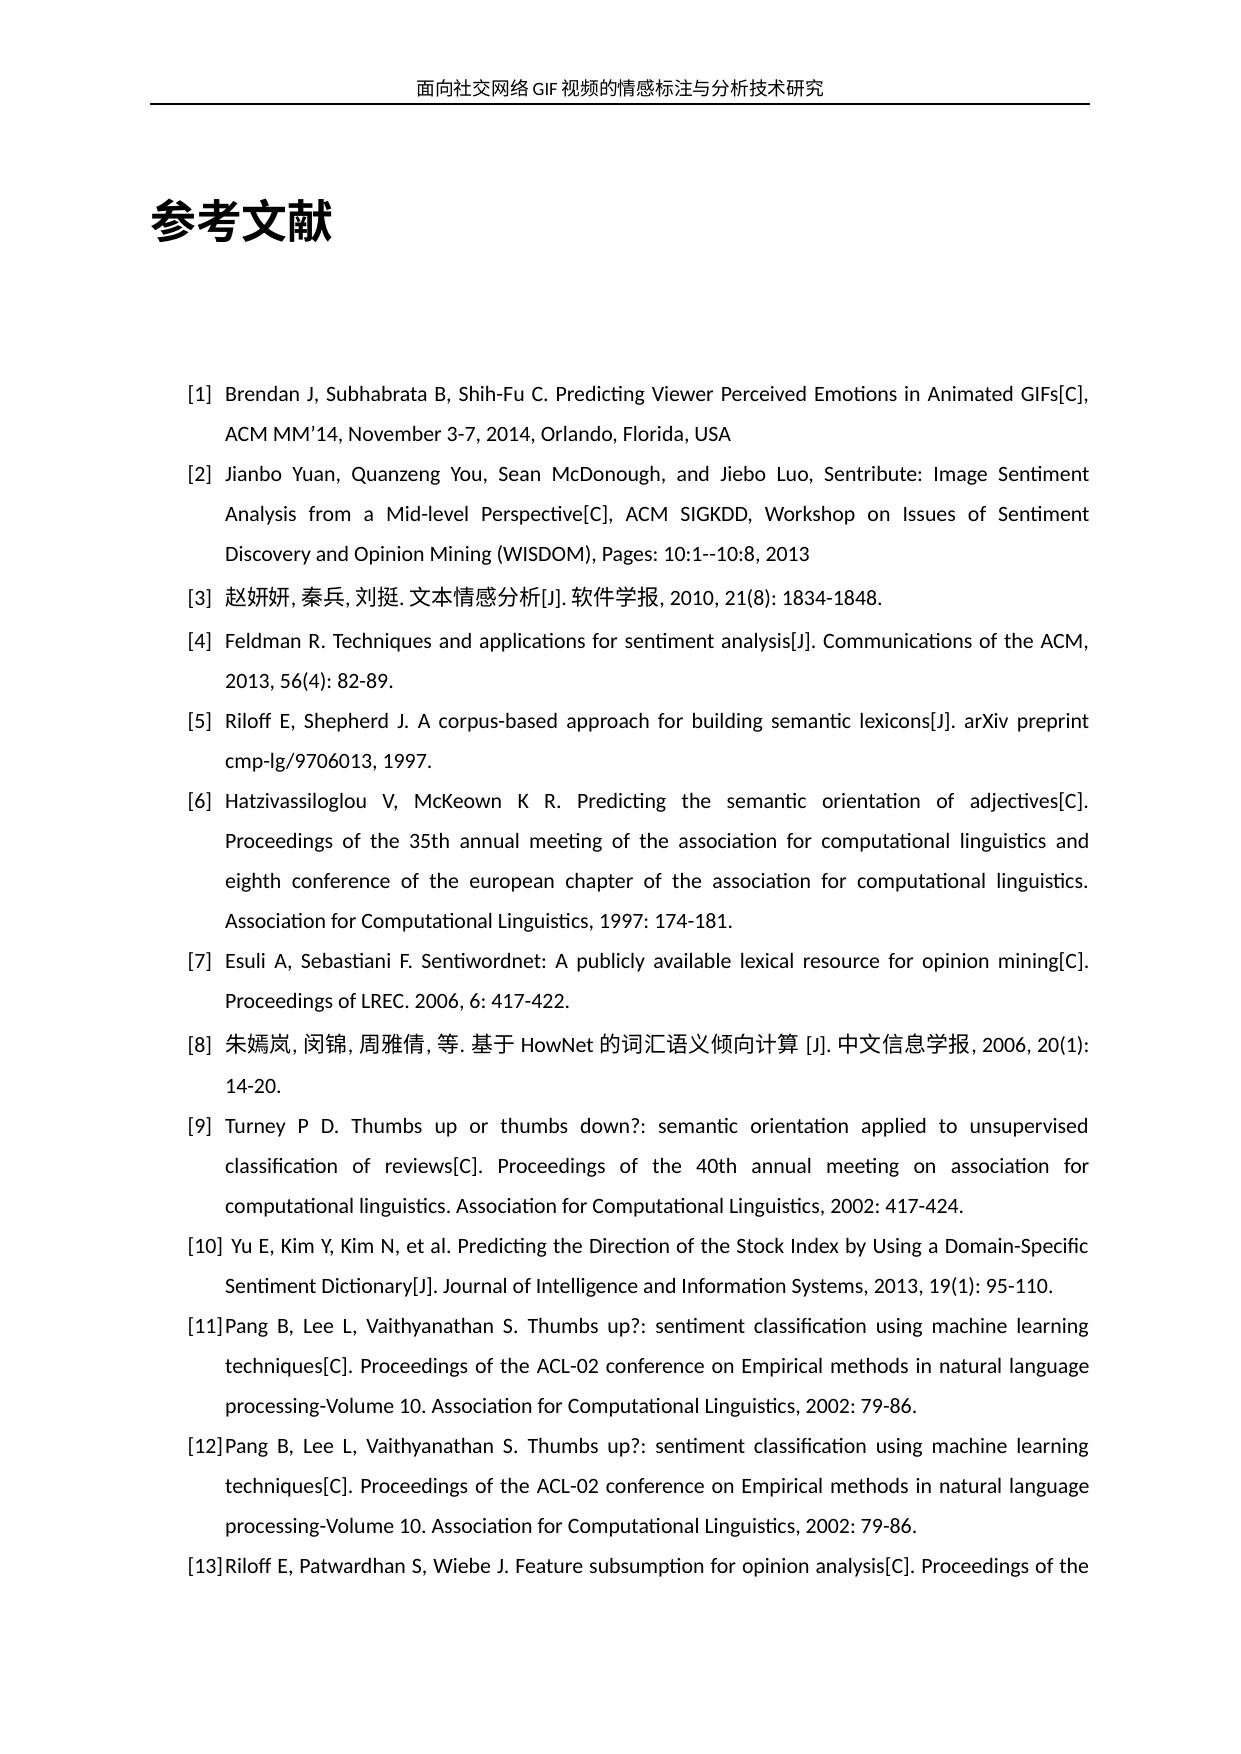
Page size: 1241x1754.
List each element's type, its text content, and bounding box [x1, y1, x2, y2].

list Riloff E, Shepherd J. A corpus-based approach for building semantic lexicons[J]. arXiv preprint cmp-lg/9706013, 1997. [187, 707, 1090, 774]
list 赵妍妍, 秦兵, 刘挺. 文本情感分析[J]. 软件学报, 2010, 21(8): 1834-1848. [187, 580, 1090, 611]
list Pang B, Lee L, Vaithyanathan S. Thumbs up?: sentiment classification using machine learning techniques[C]. Proceedings of the ACL-02 conference on Empirical methods in natural language processing-Volume 10. Association for Computational Linguistics, 2002: 79-86. [187, 1312, 1090, 1419]
list Feldman R. Techniques and applications for sentiment analysis[J]. Communications of the ACM, 2013, 56(4): 82-89. [187, 627, 1090, 694]
list Jianbo Yuan, Quanzeng You, Sean McDonough, and Jiebo Luo, Sentribute: Image Sentiment Analysis from a Mid-level Perspective[C], ACM SIGKDD, Workshop on Issues of Sentiment Discovery and Opinion Mining (WISDOM), Pages: 10:1--10:8, 2013 [187, 460, 1090, 566]
list Yu E, Kim Y, Kim N, et al. Predicting the Direction of the Stock Index by Using a Domain-Specific Sentiment Dictionary[J]. Journal of Intelligence and Information Systems, 2013, 19(1): 95-110. [187, 1232, 1090, 1299]
subtitle 参考文献 [150, 185, 1090, 252]
list Hatzivassiloglou V, McKeown K R. Predicting the semantic orientation of adjectives[C]. Proceedings of the 35th annual meeting of the association for computational linguistics and eighth conference of the european chapter of the association for computational linguistics. Association for Computational Linguistics, 1997: 174-181. [187, 787, 1090, 934]
list Turney P D. Thumbs up or thumbs down?: semantic orientation applied to unsupervised classification of reviews[C]. Proceedings of the 40th annual meeting on association for computational linguistics. Association for Computational Linguistics, 2002: 417-424. [187, 1112, 1090, 1219]
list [187, 1552, 1090, 1579]
list 朱嫣岚, 闵锦, 周雅倩, 等. 基于 HowNet 的词汇语义倾向计算 [J]. 中文信息学报, 2006, 20(1): 14-20. [187, 1027, 1090, 1099]
list Pang B, Lee L, Vaithyanathan S. Thumbs up?: sentiment classification using machine learning techniques[C]. Proceedings of the ACL-02 conference on Empirical methods in natural language processing-Volume 10. Association for Computational Linguistics, 2002: 79-86. [187, 1432, 1090, 1539]
list Brendan J, Subhabrata B, Shih-Fu C. Predicting Viewer Perceived Emotions in Animated GIFs[C], ACM MM’14, November 3-7, 2014, Orlando, Florida, USA [187, 380, 1090, 446]
list Esuli A, Sebastiani F. Sentiwordnet: A publicly available lexical resource for opinion mining[C]. Proceedings of LREC. 2006, 6: 417-422. [187, 947, 1090, 1014]
